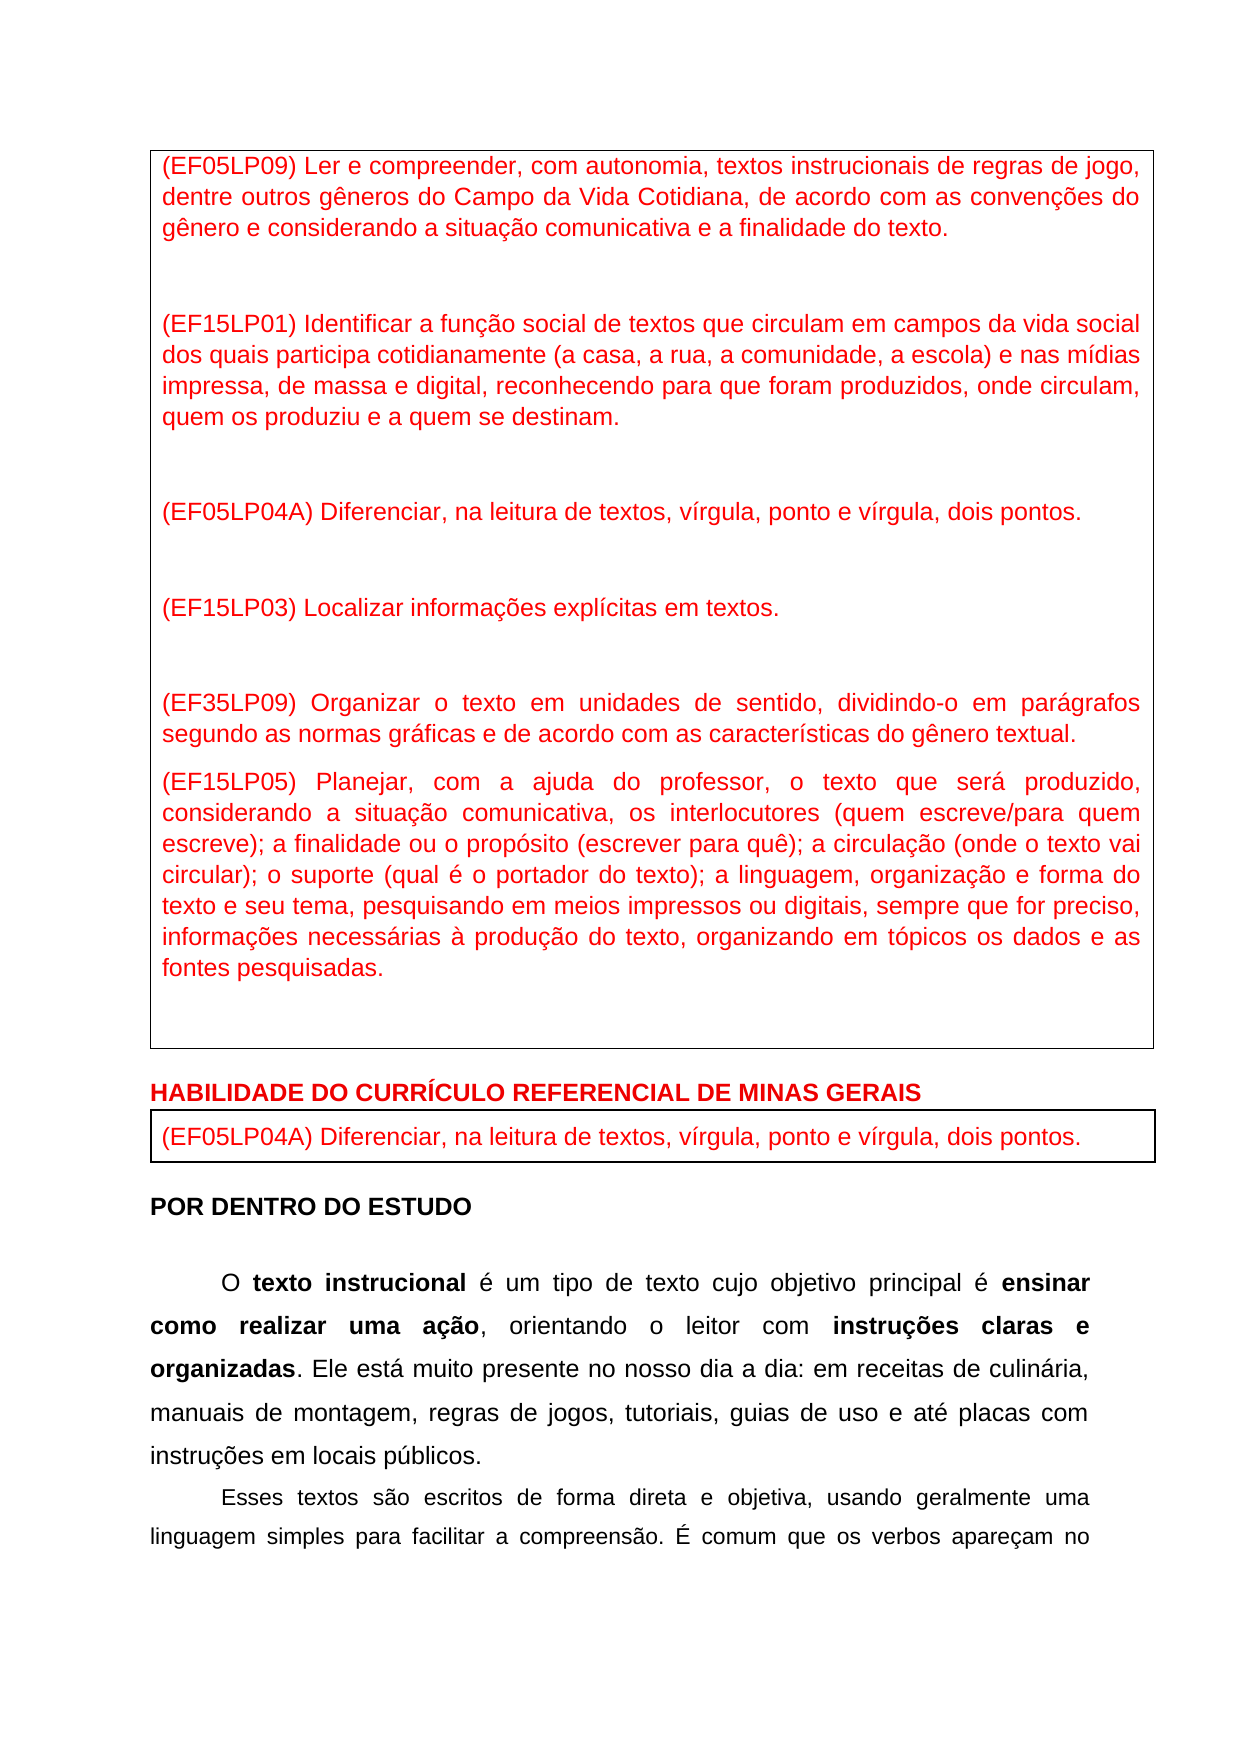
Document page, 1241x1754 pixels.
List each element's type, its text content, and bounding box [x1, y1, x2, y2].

text POR DENTRO DO ESTUDO [150, 1192, 1090, 1220]
text HABILIDADE DO CURRÍCULO REFERENCIAL DE MINAS GERAIS [150, 1078, 1090, 1107]
text O texto instrucional é um tipo de texto cujo objetivo principal é ensinar como realizar uma ação, orientando o leitor com instruções claras e organizadas. Ele está muito presente no nosso dia a dia: em receitas de culinária, manuais de montagem, regras de jogos, tutoriais, guias de uso e até placas com instruções em locais públicos. [150, 1268, 1090, 1469]
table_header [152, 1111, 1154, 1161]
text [150, 1484, 1090, 1549]
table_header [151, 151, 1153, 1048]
